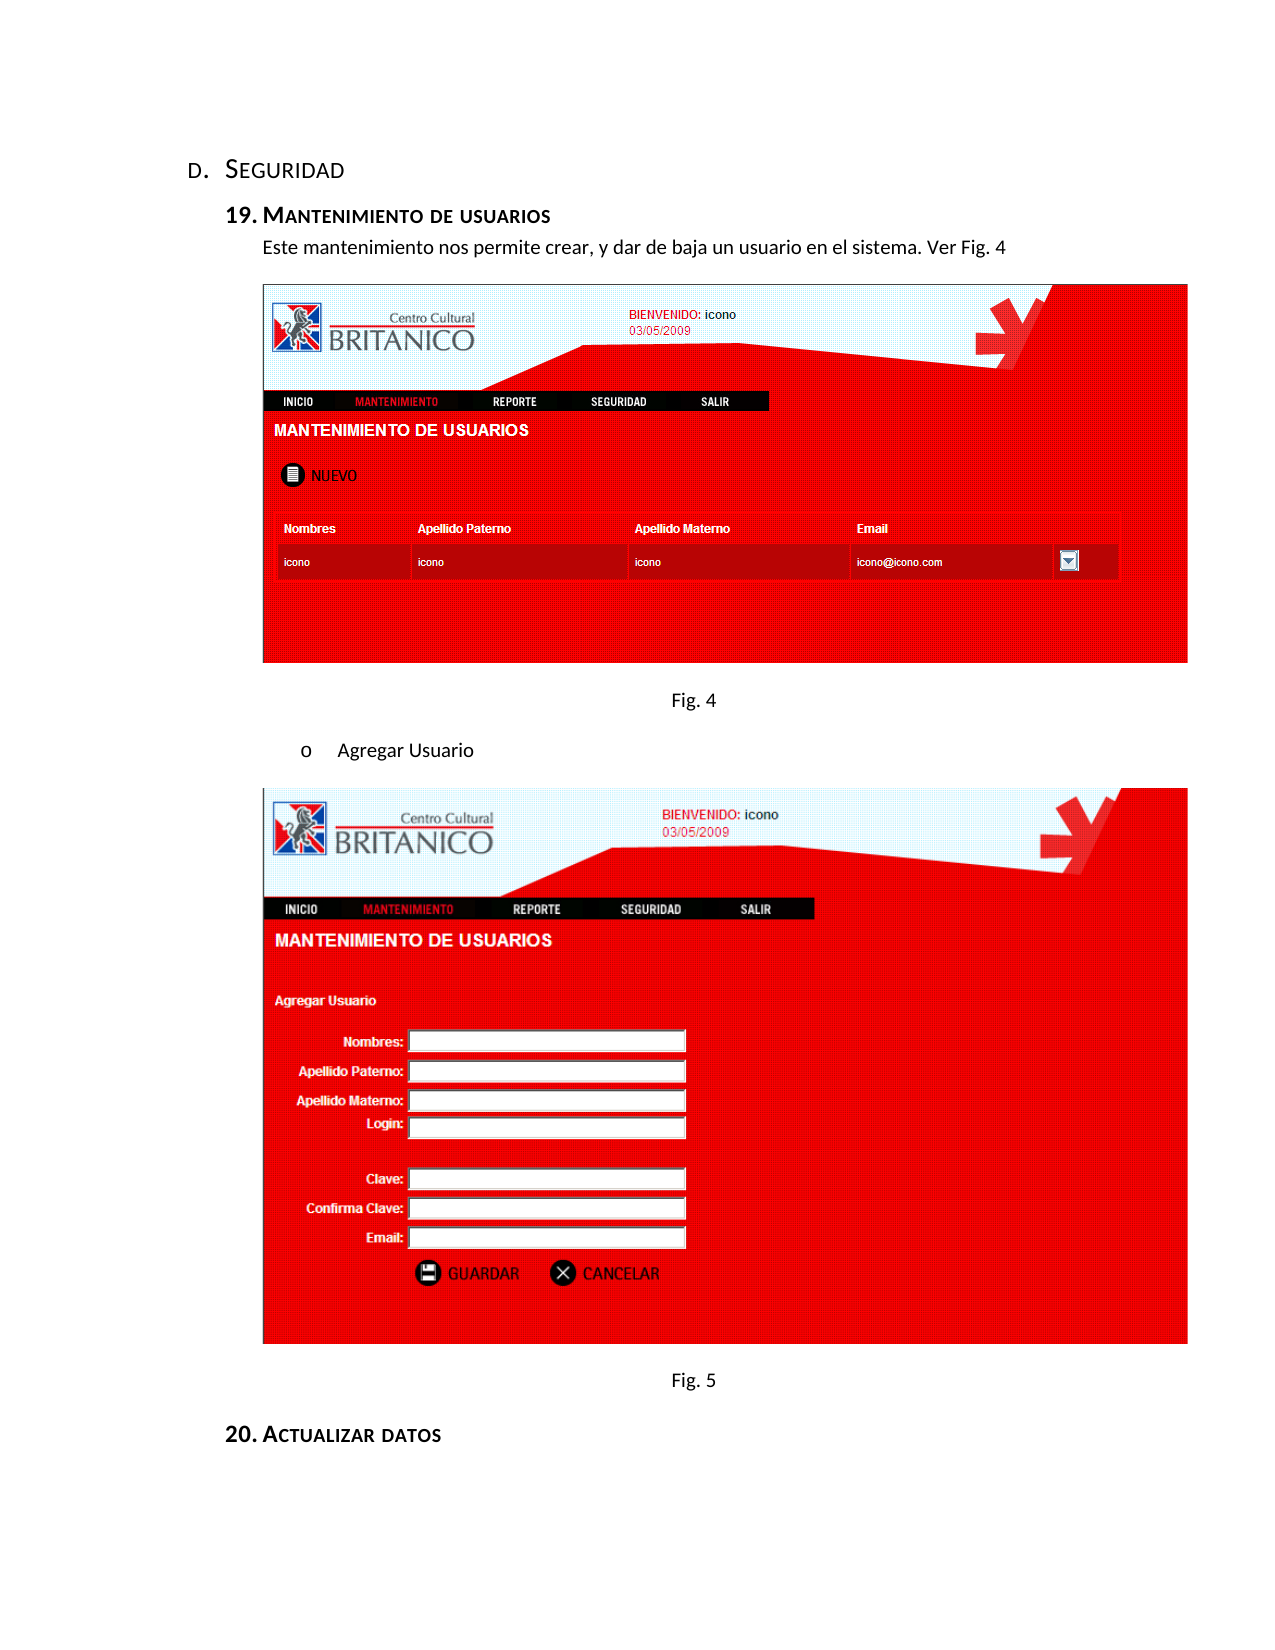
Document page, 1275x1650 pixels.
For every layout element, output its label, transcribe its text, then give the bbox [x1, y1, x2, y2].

text Fig. 4 [262, 687, 1125, 712]
subtitle Mantenimiento de usuarios [225, 199, 1125, 230]
picture [262, 284, 1188, 663]
text Fig. 5 [262, 1368, 1125, 1393]
list Agregar Usuario [300, 737, 1125, 763]
subtitle Seguridad [187, 150, 1125, 186]
picture [262, 788, 1188, 1344]
subtitle Actualizar datos [225, 1418, 1125, 1448]
text Este mantenimiento nos permite crear, y dar de baja un usuario en el sistema. Ver Fig. 4 [262, 234, 1125, 260]
